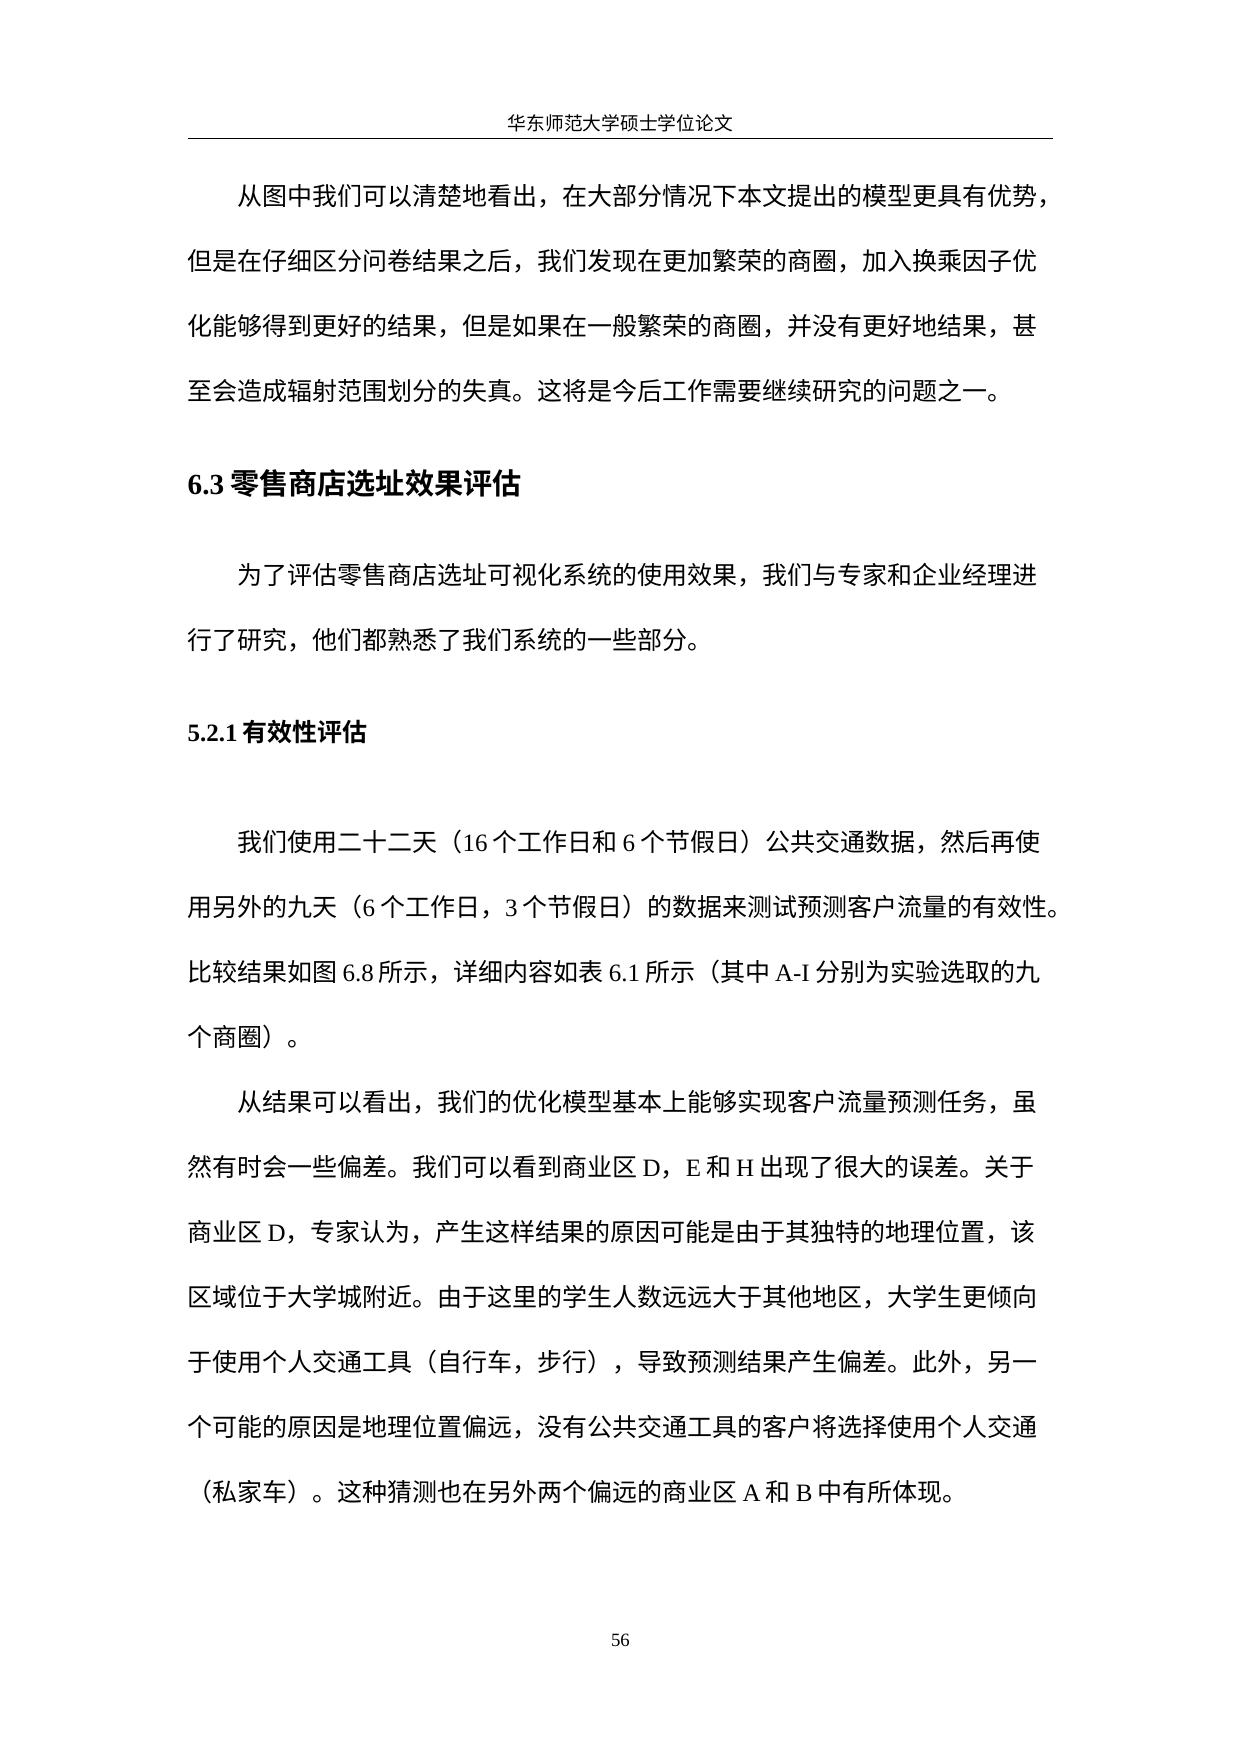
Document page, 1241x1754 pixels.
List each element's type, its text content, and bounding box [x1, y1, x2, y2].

text 从结果可以看出，我们的优化模型基本上能够实现客户流量预测任务，虽然有时会一些偏差。我们可以看到商业区D，E和H出现了很大的误差。关于商业区D，专家认为，产生这样结果的原因可能是由于其独特的地理位置，该区域位于大学城附近。由于这里的学生人数远远大于其他地区，大学生更倾向于使用个人交通工具（自行车，步行），导致预测结果产生偏差。此外，另一个可能的原因是地理位置偏远，没有公共交通工具的客户将选择使用个人交通（私家车）。这种猜测也在另外两个偏远的商业区A和B中有所体现。 [187, 1068, 1053, 1523]
text 我们使用二十二天（16个工作日和6个节假日）公共交通数据，然后再使用另外的九天（6个工作日，3个节假日）的数据来测试预测客户流量的有效性。比较结果如图6.8所示，详细内容如表6.1所示（其中A-I分别为实验选取的九个商圈）。 [187, 808, 1053, 1068]
text 为了评估零售商店选址可视化系统的使用效果，我们与专家和企业经理进行了研究，他们都熟悉了我们系统的一些部分。 [187, 541, 1053, 671]
text 从图中我们可以清楚地看出，在大部分情况下本文提出的模型更具有优势，但是在仔细区分问卷结果之后，我们发现在更加繁荣的商圈，加入换乘因子优化能够得到更好的结果，但是如果在一般繁荣的商圈，并没有更好地结果，甚至会造成辐射范围划分的失真。这将是今后工作需要继续研究的问题之一。 [187, 162, 1053, 422]
subtitle 6.3零售商店选址效果评估 [187, 449, 1053, 514]
text 5.2.1有效性评估 [187, 698, 1053, 763]
